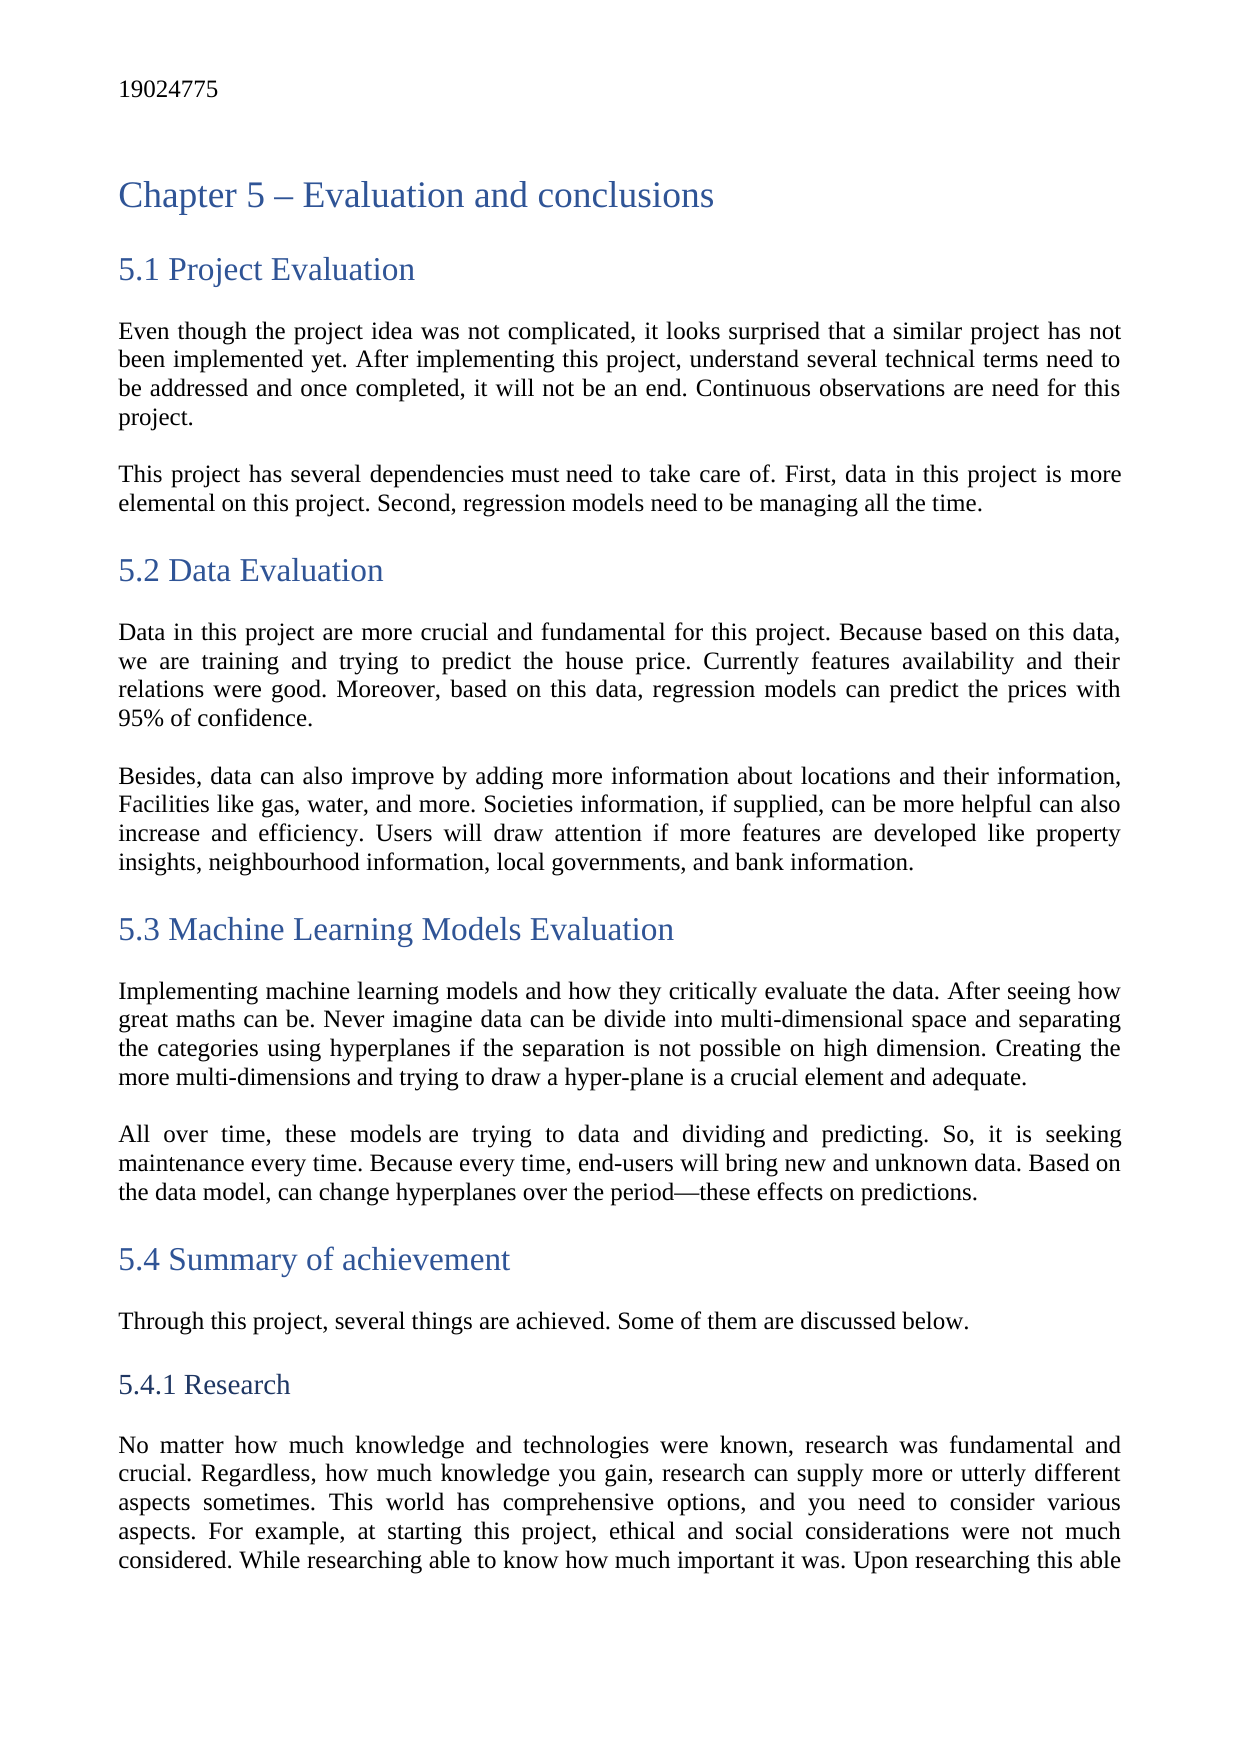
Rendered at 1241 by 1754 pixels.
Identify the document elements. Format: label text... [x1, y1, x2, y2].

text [118, 1430, 1122, 1573]
text Data in this project are more crucial and fundamental for this project. Because based on this data, we are training and trying to predict the house price. Currently features availability and their relations were good. Moreover, based on this data, regression models can predict the prices with 95% of confidence. [118, 617, 1122, 732]
text Besides, data can also improve by adding more information about locations and their information, Facilities like gas, water, and more. Societies information, if supplied, can be more helpful can also increase and efficiency. Users will draw attention if more features are developed like property insights, neighbourhood information, local governments, and bank information. [118, 761, 1122, 876]
text Even though the project idea was not complicated, it looks surprised that a similar project has not been implemented yet. After implementing this project, understand several technical terms need to be addressed and once completed, it will not be an end. Continuous observations are need for this project. [118, 316, 1122, 431]
subtitle 5.2 Data Evaluation [118, 550, 1122, 588]
text This project has several dependencies must need to take care of. First, data in this project is more elemental on this project. Second, regression models need to be managing all the time. [118, 459, 1122, 517]
subtitle 5.1 Project Evaluation [118, 249, 1122, 287]
subtitle Chapter 5 – Evaluation and conclusions [118, 173, 1122, 216]
subtitle 5.4.1 Research [118, 1367, 1122, 1401]
text Implementing machine learning models and how they critically evaluate the data. After seeing how great maths can be. Never imagine data can be divide into multi-dimensional space and separating the categories using hyperplanes if the separation is not possible on high dimension. Creating the more multi-dimensions and trying to draw a hyper-plane is a crucial element and adequate. [118, 976, 1122, 1091]
text Through this project, several things are achieved. Some of them are discussed below. [118, 1306, 1122, 1334]
subtitle 5.4 Summary of achievement [118, 1239, 1122, 1277]
text All over time, these models are trying to data and dividing and predicting. So, it is seeking maintenance every time. Because every time, end-users will bring new and unknown data. Based on the data model, can change hyperplanes over the period—these effects on predictions. [118, 1119, 1122, 1206]
subtitle 5.3 Machine Learning Models Evaluation [118, 909, 1122, 947]
